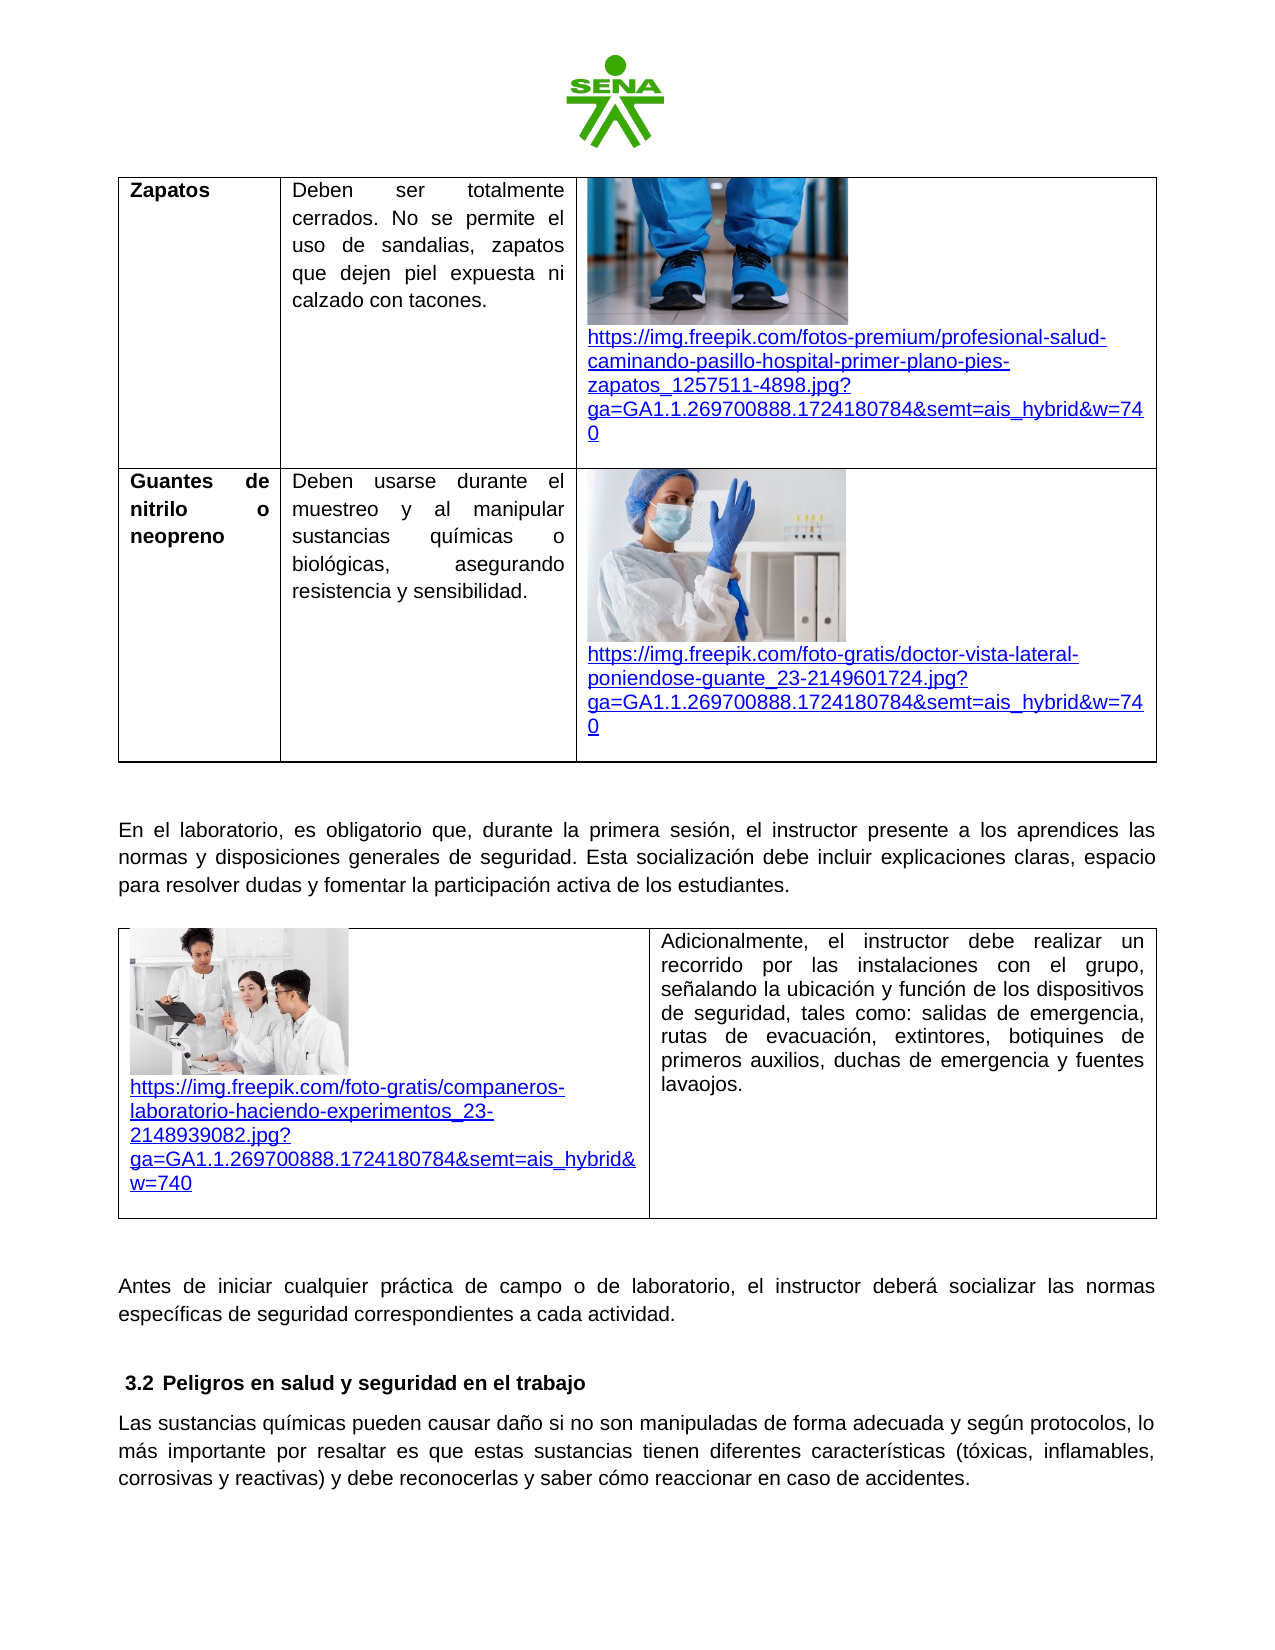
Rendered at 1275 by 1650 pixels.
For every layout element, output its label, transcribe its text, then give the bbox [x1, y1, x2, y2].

text Las sustancias químicas pueden causar daño si no son manipuladas de forma adecuada y según protocolos, lo más importante por resaltar es que estas sustancias tienen diferentes características (tóxicas, inflamables, corrosivas y reactivas) y debe reconocerlas y saber cómo reaccionar en caso de accidentes. [118, 1411, 1157, 1490]
picture [596, 178, 602, 192]
picture [566, 55, 664, 148]
picture [587, 469, 847, 642]
table_cell Deben usarse durante el muestreo y al manipular sustancias químicas o biológicas, asegurando resistencia y sensibilidad. [281, 469, 576, 761]
table_cell https://img.freepik.com/foto-gratis/doctor-vista-lateral-poniendose-guante_23-2149601724.jpg?ga=GA1.1.269700888.1724180784&semt=ais_hybrid&w=740 [577, 469, 1156, 761]
text En el laboratorio, es obligatorio que, durante la primera sesión, el instructor presente a los aprendices las normas y disposiciones generales de seguridad. Esta socialización debe incluir explicaciones claras, espacio para resolver dudas y fomentar la participación activa de los estudiantes. [118, 817, 1157, 896]
picture [129, 928, 349, 1075]
table_cell https://img.freepik.com/fotos-premium/profesional-salud-caminando-pasillo-hospital-primer-plano-pies-zapatos_1257511-4898.jpg?ga=GA1.1.269700888.1724180784&semt=ais_hybrid&w=740 [577, 178, 1156, 468]
text Antes de iniciar cualquier práctica de campo o de laboratorio, el instructor deberá socializar las normas específicas de seguridad correspondientes a cada actividad. [118, 1274, 1157, 1326]
table_cell Deben ser totalmente cerrados. No se permite el uso de sandalias, zapatos que dejen piel expuesta ni calzado con tacones. [281, 178, 576, 468]
table_cell Zapatos [119, 178, 280, 468]
table_header Adicionalmente, el instructor debe realizar un recorrido por las instalaciones con el grupo, señalando la ubicación y función de los dispositivos de seguridad, tales como: salidas de emergencia, rutas de evacuación, extintores, botiquines de primeros auxilios, duchas de emergencia y fuentes lavaojos. [650, 929, 1156, 1218]
table_cell Guantes de nitrilo o neopreno [119, 469, 280, 761]
subtitle Peligros en salud y seguridad en el trabajo [125, 1371, 1157, 1395]
picture [587, 178, 849, 325]
table_header https://img.freepik.com/foto-gratis/companeros-laboratorio-haciendo-experimentos_23-2148939082.jpg?ga=GA1.1.269700888.1724180784&semt=ais_hybrid&w=740 [119, 929, 649, 1218]
